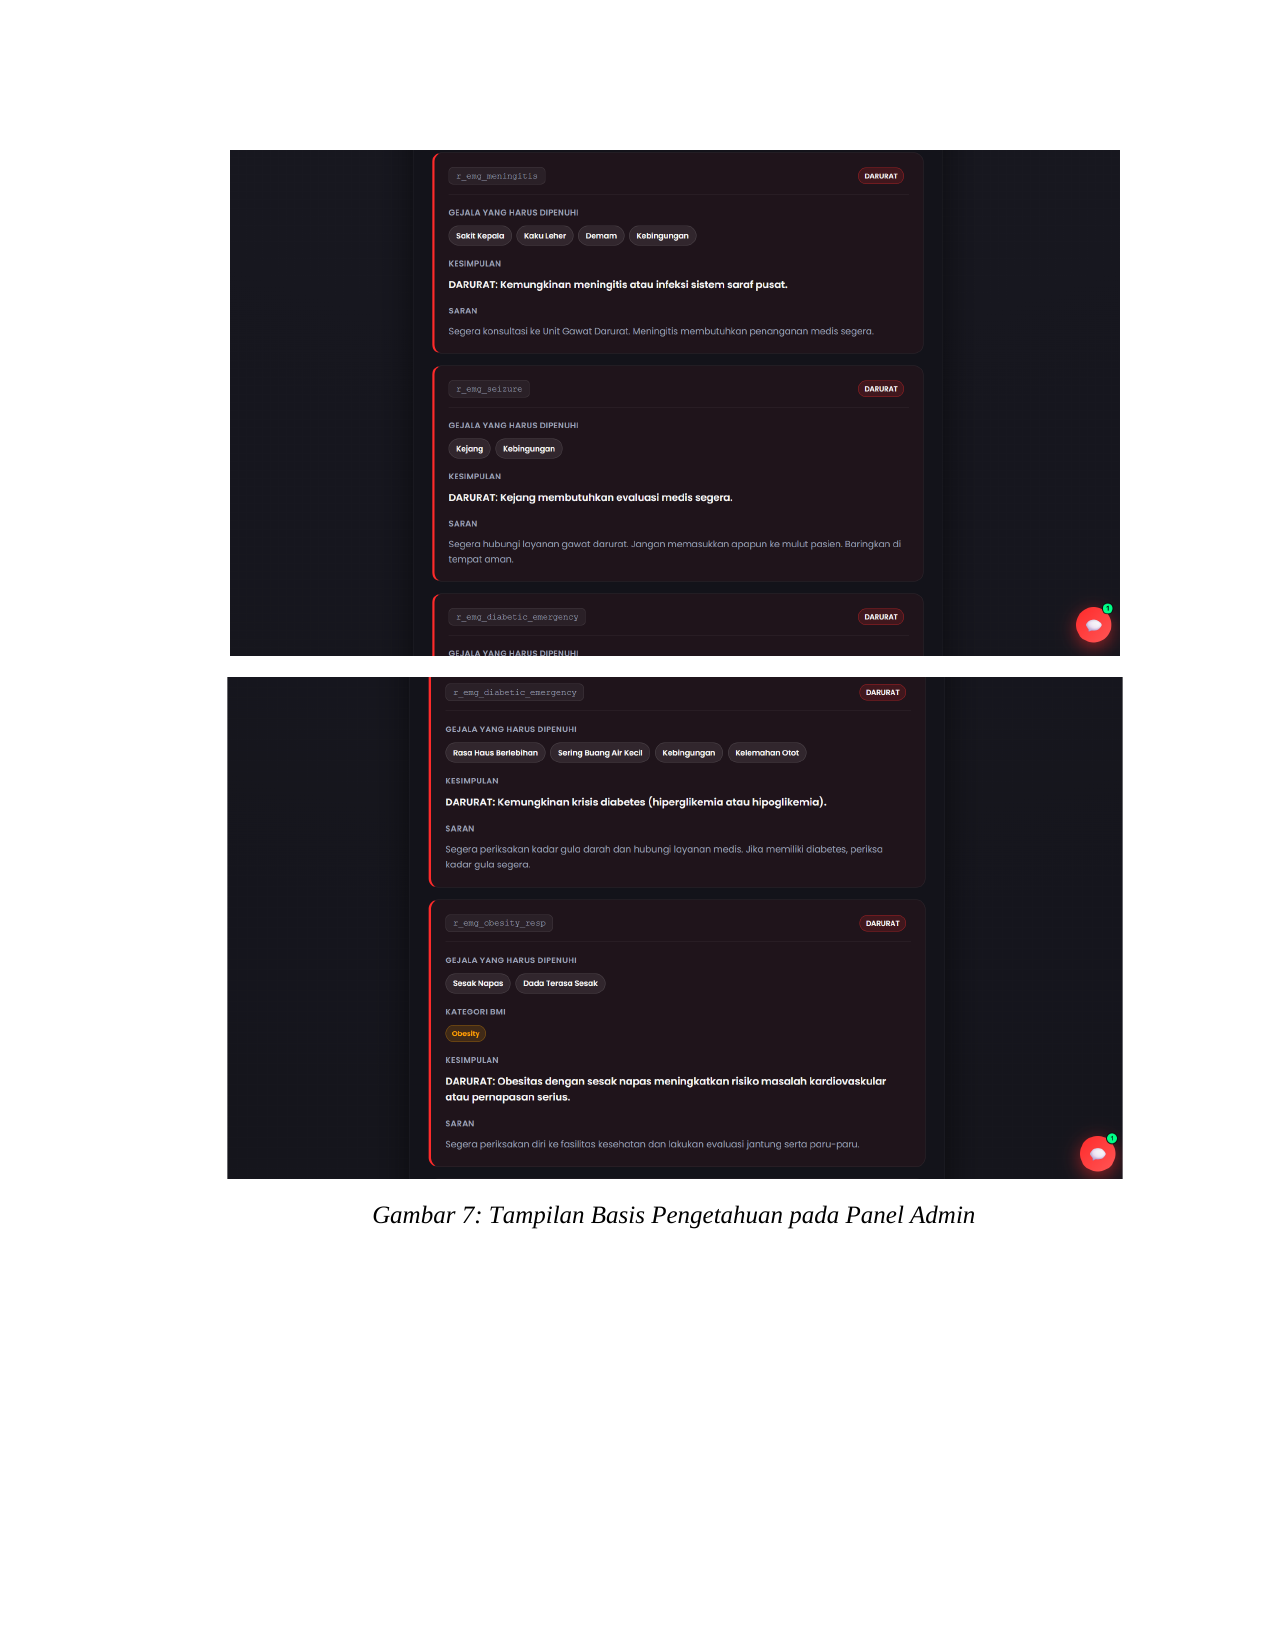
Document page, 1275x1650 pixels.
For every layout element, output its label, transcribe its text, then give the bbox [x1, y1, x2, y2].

list Gambar 7: Tampilan Basis Pengetahuan pada Panel Admin [187, 1200, 1125, 1228]
picture [227, 677, 1123, 1179]
picture [230, 150, 1120, 656]
